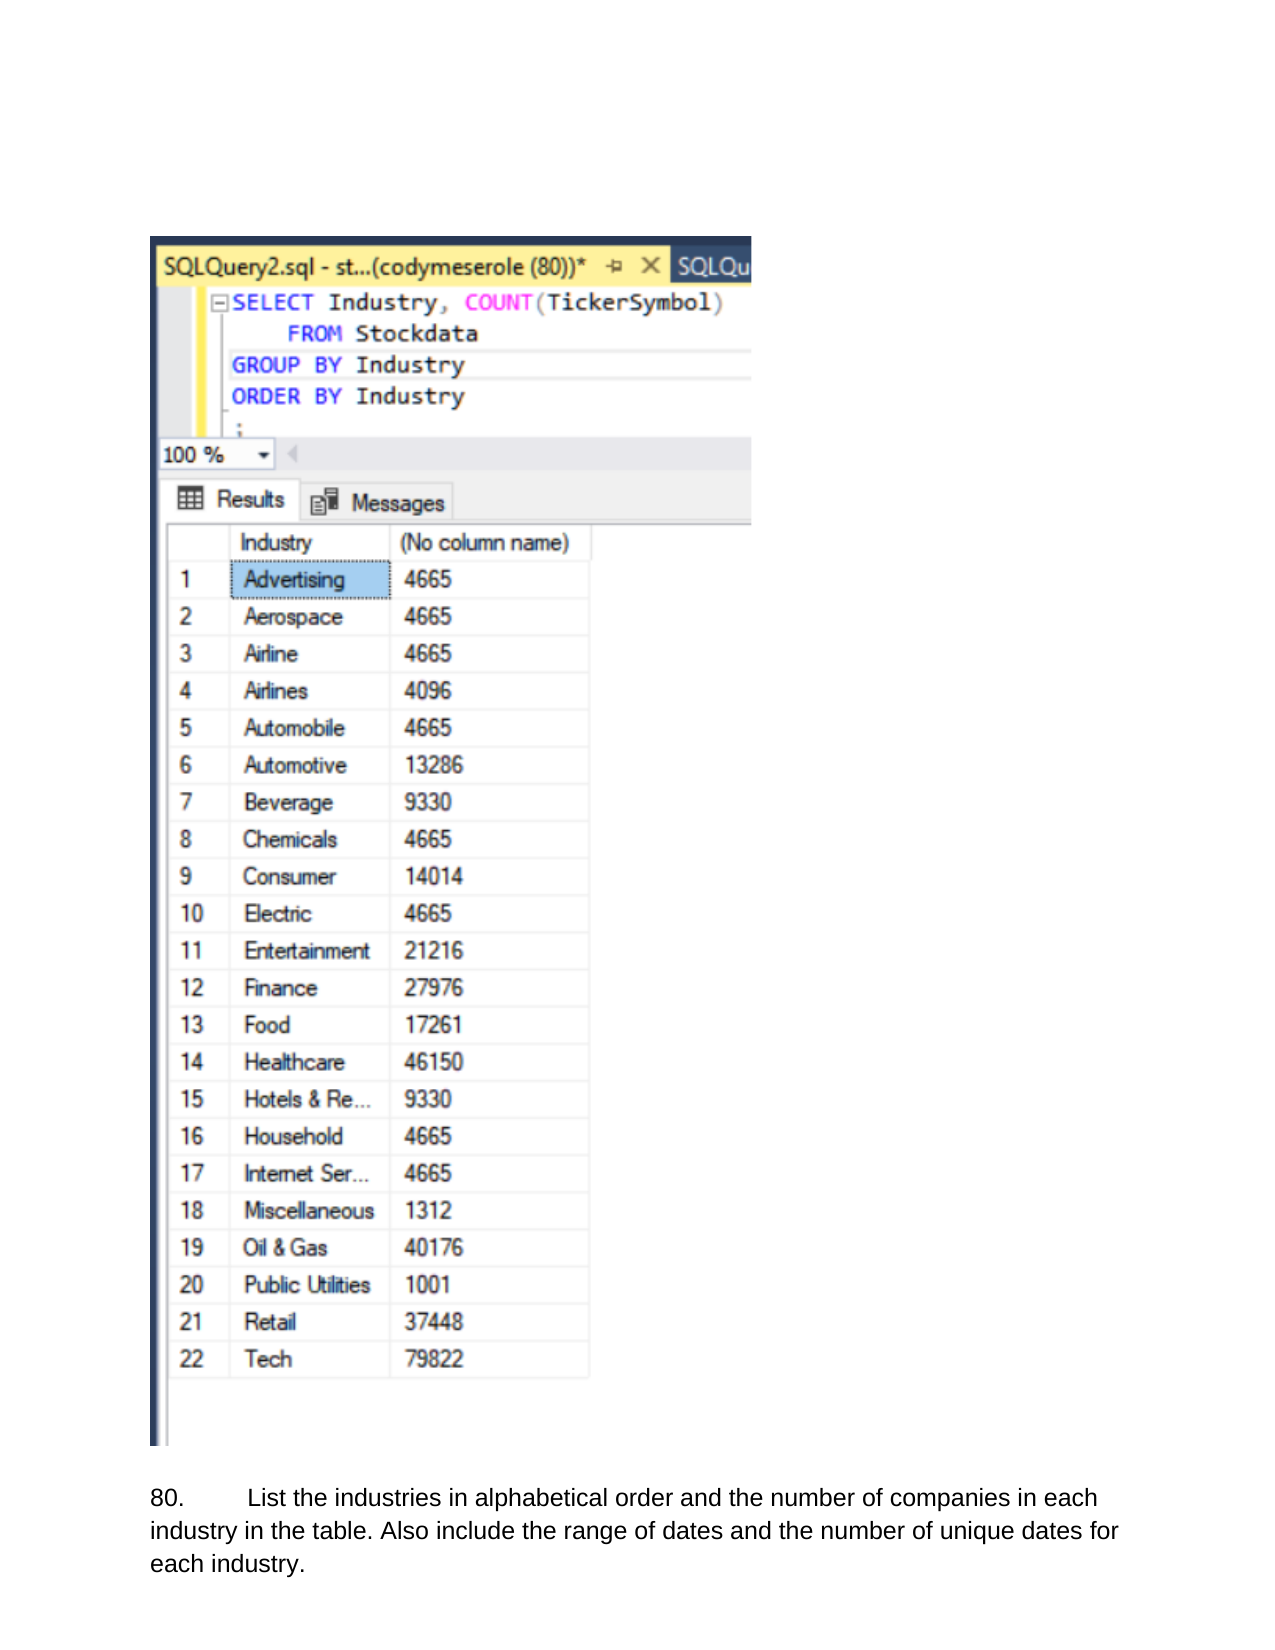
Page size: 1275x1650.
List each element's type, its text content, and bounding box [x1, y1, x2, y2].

picture [150, 236, 752, 1446]
text 80. List the industries in alphabetical order and the number of companies in each industry in the table. Also include the range of dates and the number of unique dates for each industry. [150, 1483, 1125, 1578]
